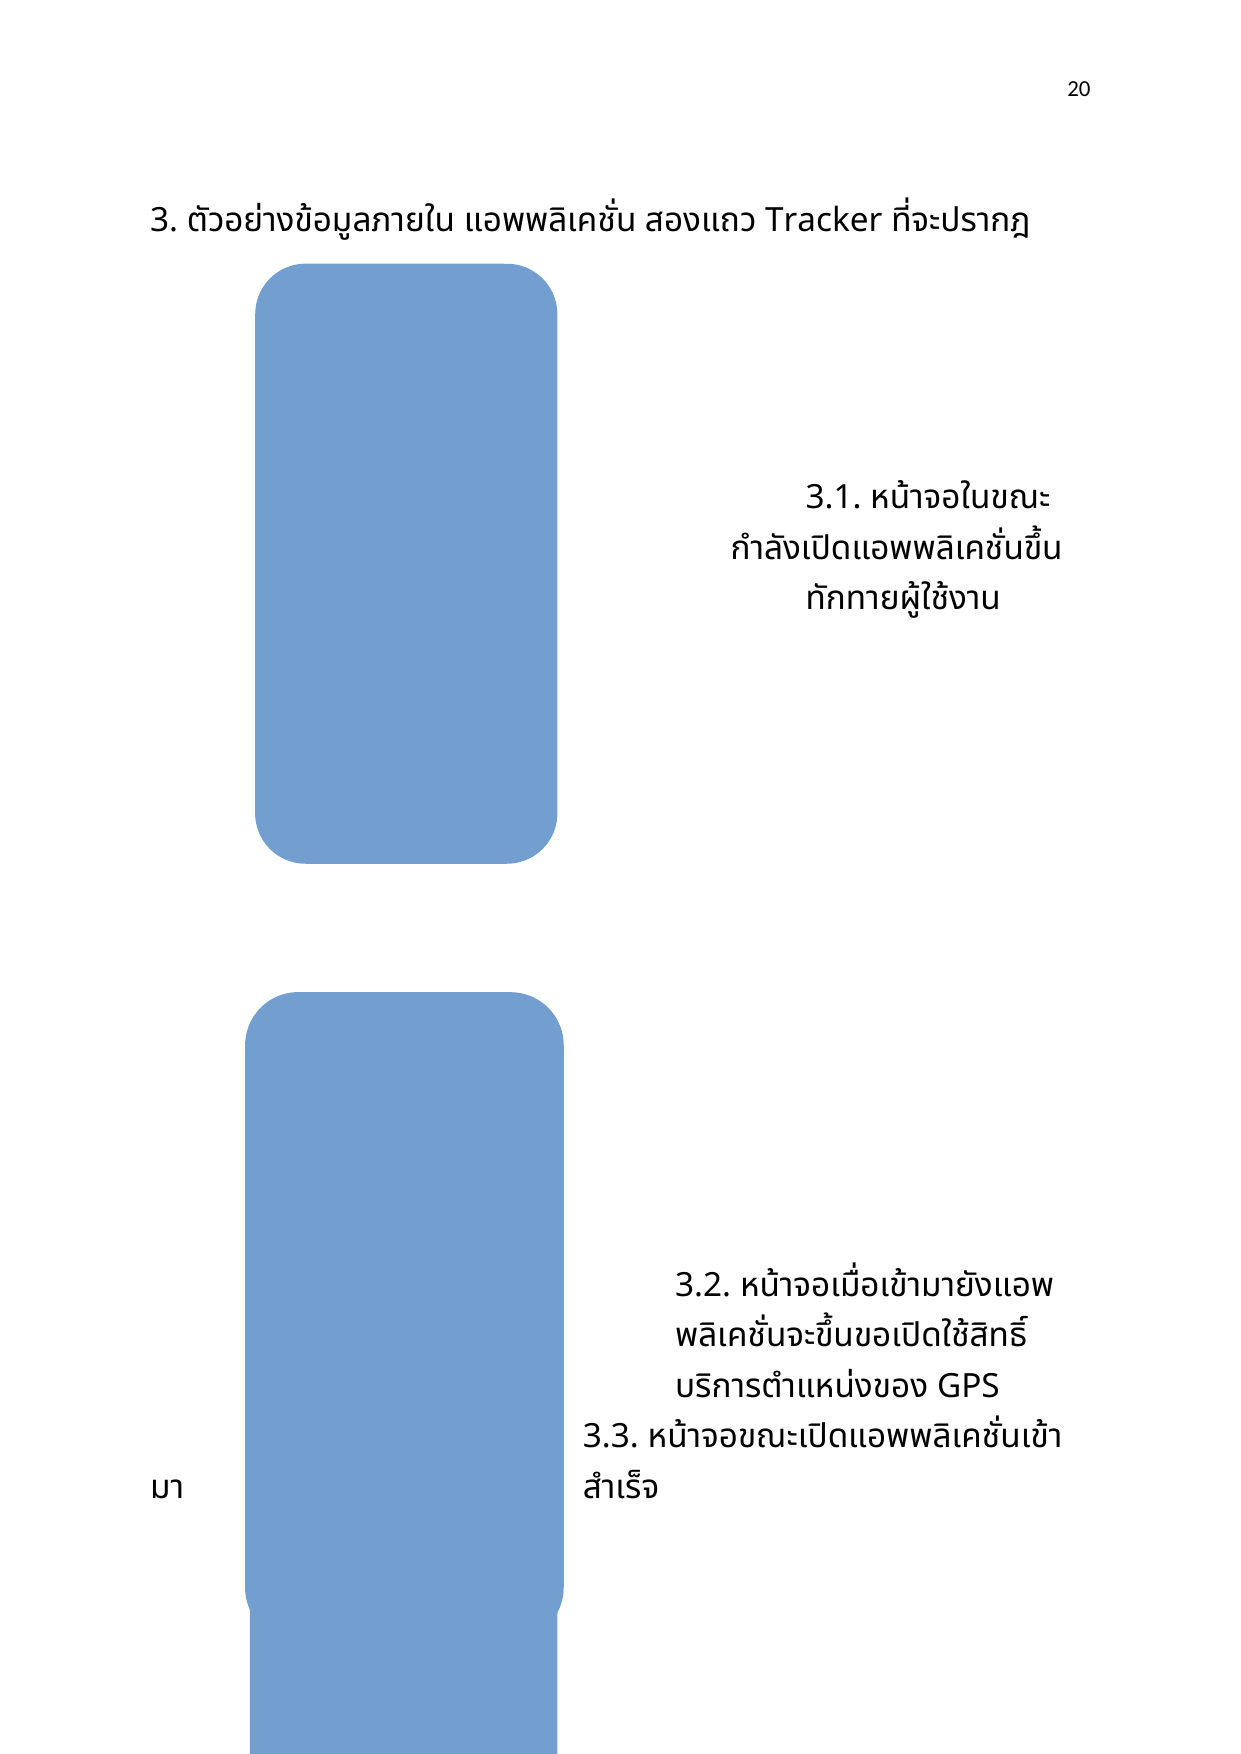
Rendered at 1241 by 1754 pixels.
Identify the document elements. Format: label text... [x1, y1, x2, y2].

text 3. ตัวอย่างข้อมูลภายใน แอพพลิเคชั่น สองแถว Tracker ที่จะปรากฎ [150, 195, 1090, 246]
text 3.1. หน้าจอในขณะกำลังเปิดแอพพลิเคชั่นขึ้น [558, 473, 1090, 574]
text 3.3. หน้าจอขณะเปิดแอพพลิเคชั่นเข้ามาสำเร็จ [564, 1412, 1090, 1513]
text 3.3. หน้าจอขณะเปิดแอพพลิเคชั่นเข้ามาสำเร็จ [150, 1412, 245, 1513]
text ทักทายผู้ใช้งาน [558, 574, 1090, 624]
text 3.2. หน้าจอเมื่อเข้ามายังแอพพลิเคชั่นจะขึ้นขอเปิดใช้สิทธิ์บริการตำแหน่งของ GPS [675, 1260, 1090, 1412]
